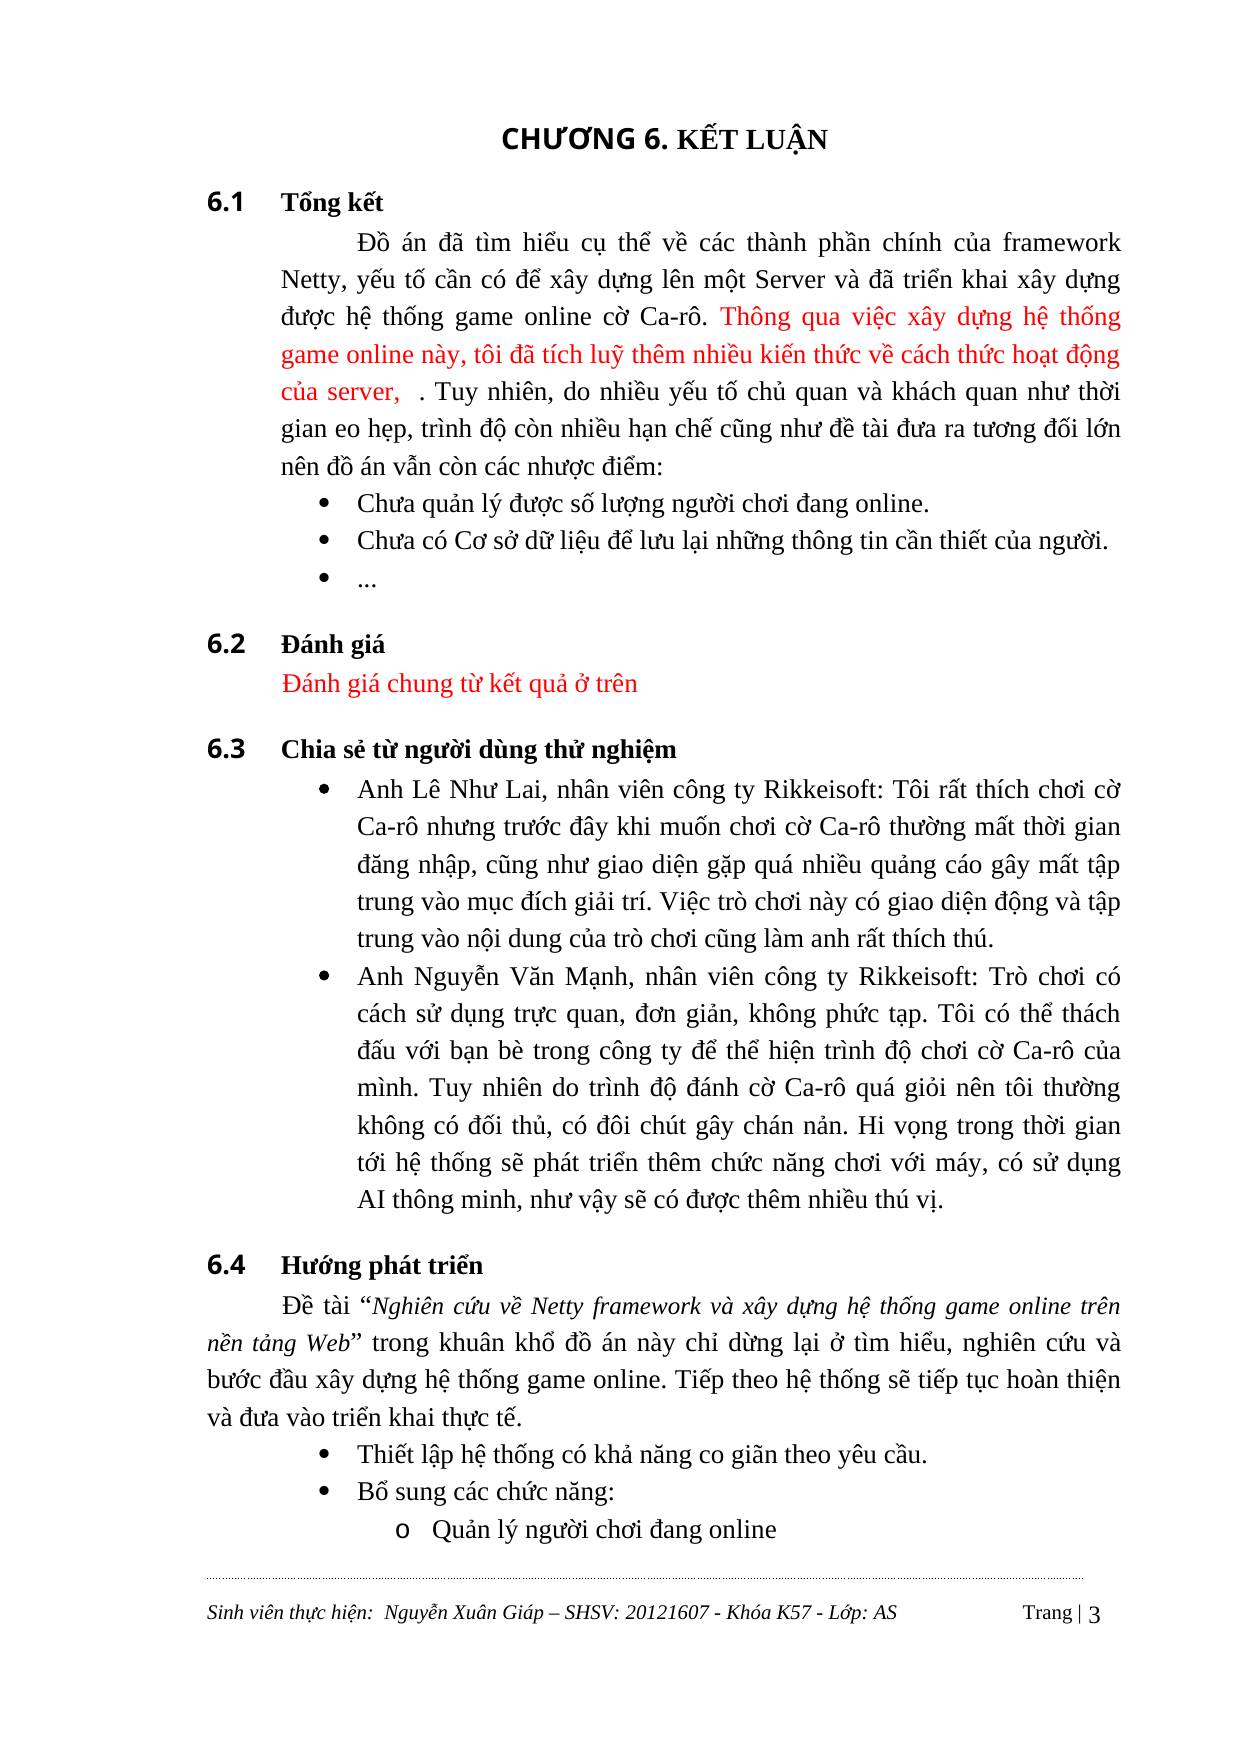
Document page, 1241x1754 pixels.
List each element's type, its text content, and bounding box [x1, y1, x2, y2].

list Thiết lập hệ thống có khả năng co giãn theo yêu cầu. [319, 1438, 1122, 1469]
list Anh Nguyễn Văn Mạnh, nhân viên công ty Rikkeisoft: Trò chơi có cách sử dụng trực quan, đơn giản, không phức tạp. Tôi có thể thách đấu với bạn bè trong công ty để thể hiện trình độ chơi cờ Ca-rô của mình. Tuy nhiên do trình độ đánh cờ Ca-rô quá giỏi nên tôi thường không có đối thủ, có đôi chút gây chán nản. Hi vọng trong thời gian tới hệ thống sẽ phát triển thêm chức năng chơi với máy, có sử dụng AI thông minh, như vậy sẽ có được thêm nhiều thú vị. [319, 959, 1122, 1214]
subtitle Tổng kết [207, 183, 1122, 220]
list Chưa có Cơ sở dữ liệu để lưu lại những thông tin cần thiết của người. [319, 524, 1122, 556]
subtitle Đánh giá [207, 624, 1122, 661]
list ... [319, 562, 1122, 593]
subtitle KẾT LUẬN [207, 118, 1122, 158]
subtitle Chia sẻ từ người dùng thử nghiệm [207, 730, 1122, 767]
subtitle Hướng phát triển [207, 1246, 1122, 1283]
list Bổ sung các chức năng: [319, 1476, 1122, 1507]
list Anh Lê Như Lai, nhân viên công ty Rikkeisoft: Tôi rất thích chơi cờ Ca-rô nhưng trước đây khi muốn chơi cờ Ca-rô thường mất thời gian đăng nhập, cũng như giao diện gặp quá nhiều quảng cáo gây mất tập trung vào mục đích giải trí. Việc trò chơi này có giao diện động và tập trung vào nội dung của trò chơi cũng làm anh rất thích thú. [319, 773, 1122, 953]
list Quản lý người chơi đang online [394, 1513, 1122, 1546]
list Chưa quản lý được số lượng người chơi đang online. [319, 487, 1122, 518]
text Đồ án đã tìm hiểu cụ thể về các thành phần chính của framework Netty, yếu tố cần có để xây dựng lên một Server và đã triển khai xây dựng được hệ thống game online cờ Ca-rô. Thông qua việc xây dựng hệ thống game online này, tôi đã tích luỹ thêm nhiều kiến thức về cách thức hoạt động của server, . Tuy nhiên, do nhiều yếu tố chủ quan và khách quan như thời gian eo hẹp, trình độ còn nhiều hạn chế cũng như đề tài đưa ra tương đối lớn nên đồ án vẫn còn các nhược điểm: [281, 226, 1122, 481]
text Đánh giá chung từ kết quả ở trên [207, 668, 1122, 699]
text Đề tài “Nghiên cứu về Netty framework và xây dựng hệ thống game online trên nền tảng Web” trong khuân khổ đồ án này chỉ dừng lại ở tìm hiểu, nghiên cứu và bước đầu xây dựng hệ thống game online. Tiếp theo hệ thống sẽ tiếp tục hoàn thiện và đưa vào triển khai thực tế. [207, 1289, 1122, 1432]
